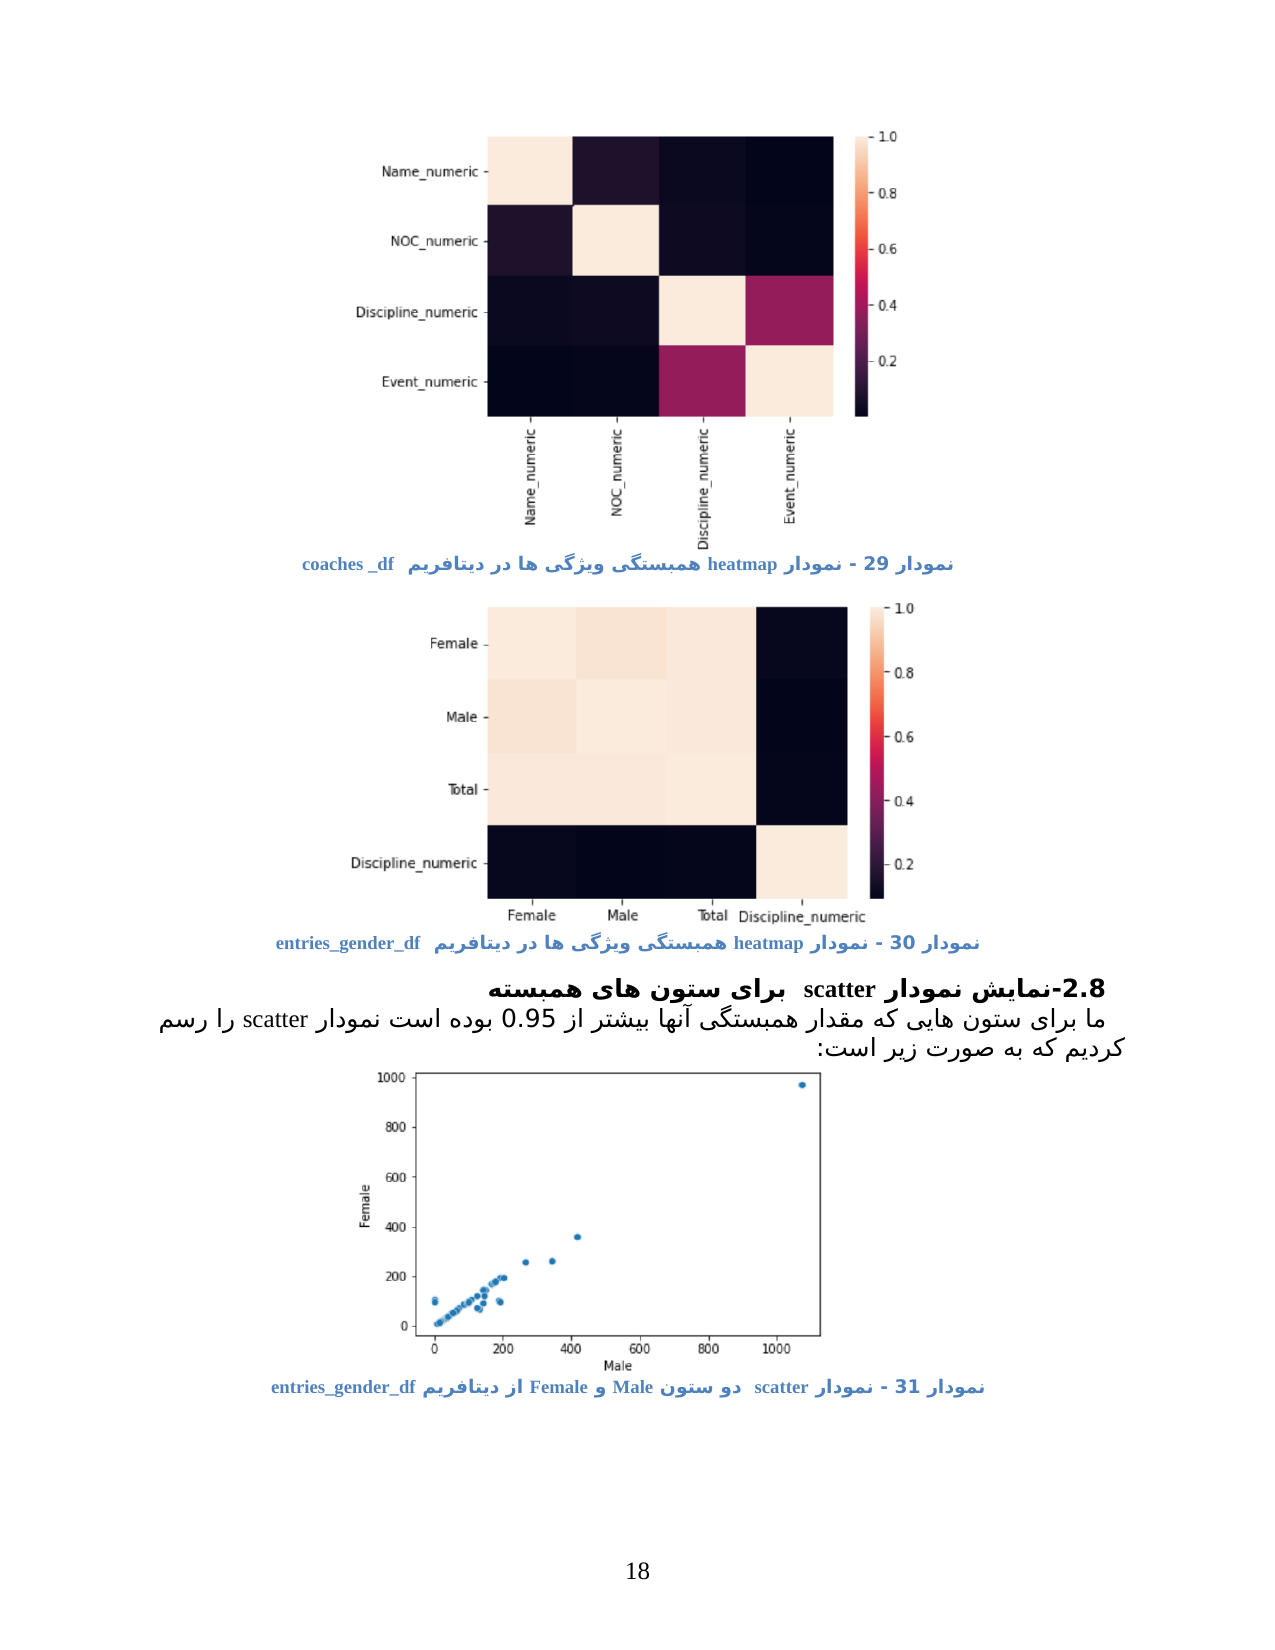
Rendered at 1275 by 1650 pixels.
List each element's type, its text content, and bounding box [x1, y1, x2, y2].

text نمودار 30 - نمودار heatmap همبستگی ویژگی ها در دیتافریم entries_gender_df [150, 932, 1125, 954]
picture [337, 595, 919, 932]
text نمودار 31 - نمودار scatter دو ستون Male و Female از دیتافریم entries_gender_df [150, 1376, 1125, 1398]
subtitle 2.8-نمایش نمودار scatter برای ستون های همبسته [150, 974, 1125, 1004]
text ما برای ستون هایی که مقدار همبستگی آنها بیشتر از 0.95 بوده است نمودار scatter را رسم کردیم که به صورت زیر است: [150, 1004, 1125, 1062]
picture [354, 1062, 827, 1376]
picture [348, 121, 908, 553]
text نمودار 29 - نمودار heatmap همبستگی ویژگی ها در دیتافریم coaches _df [150, 552, 1125, 574]
